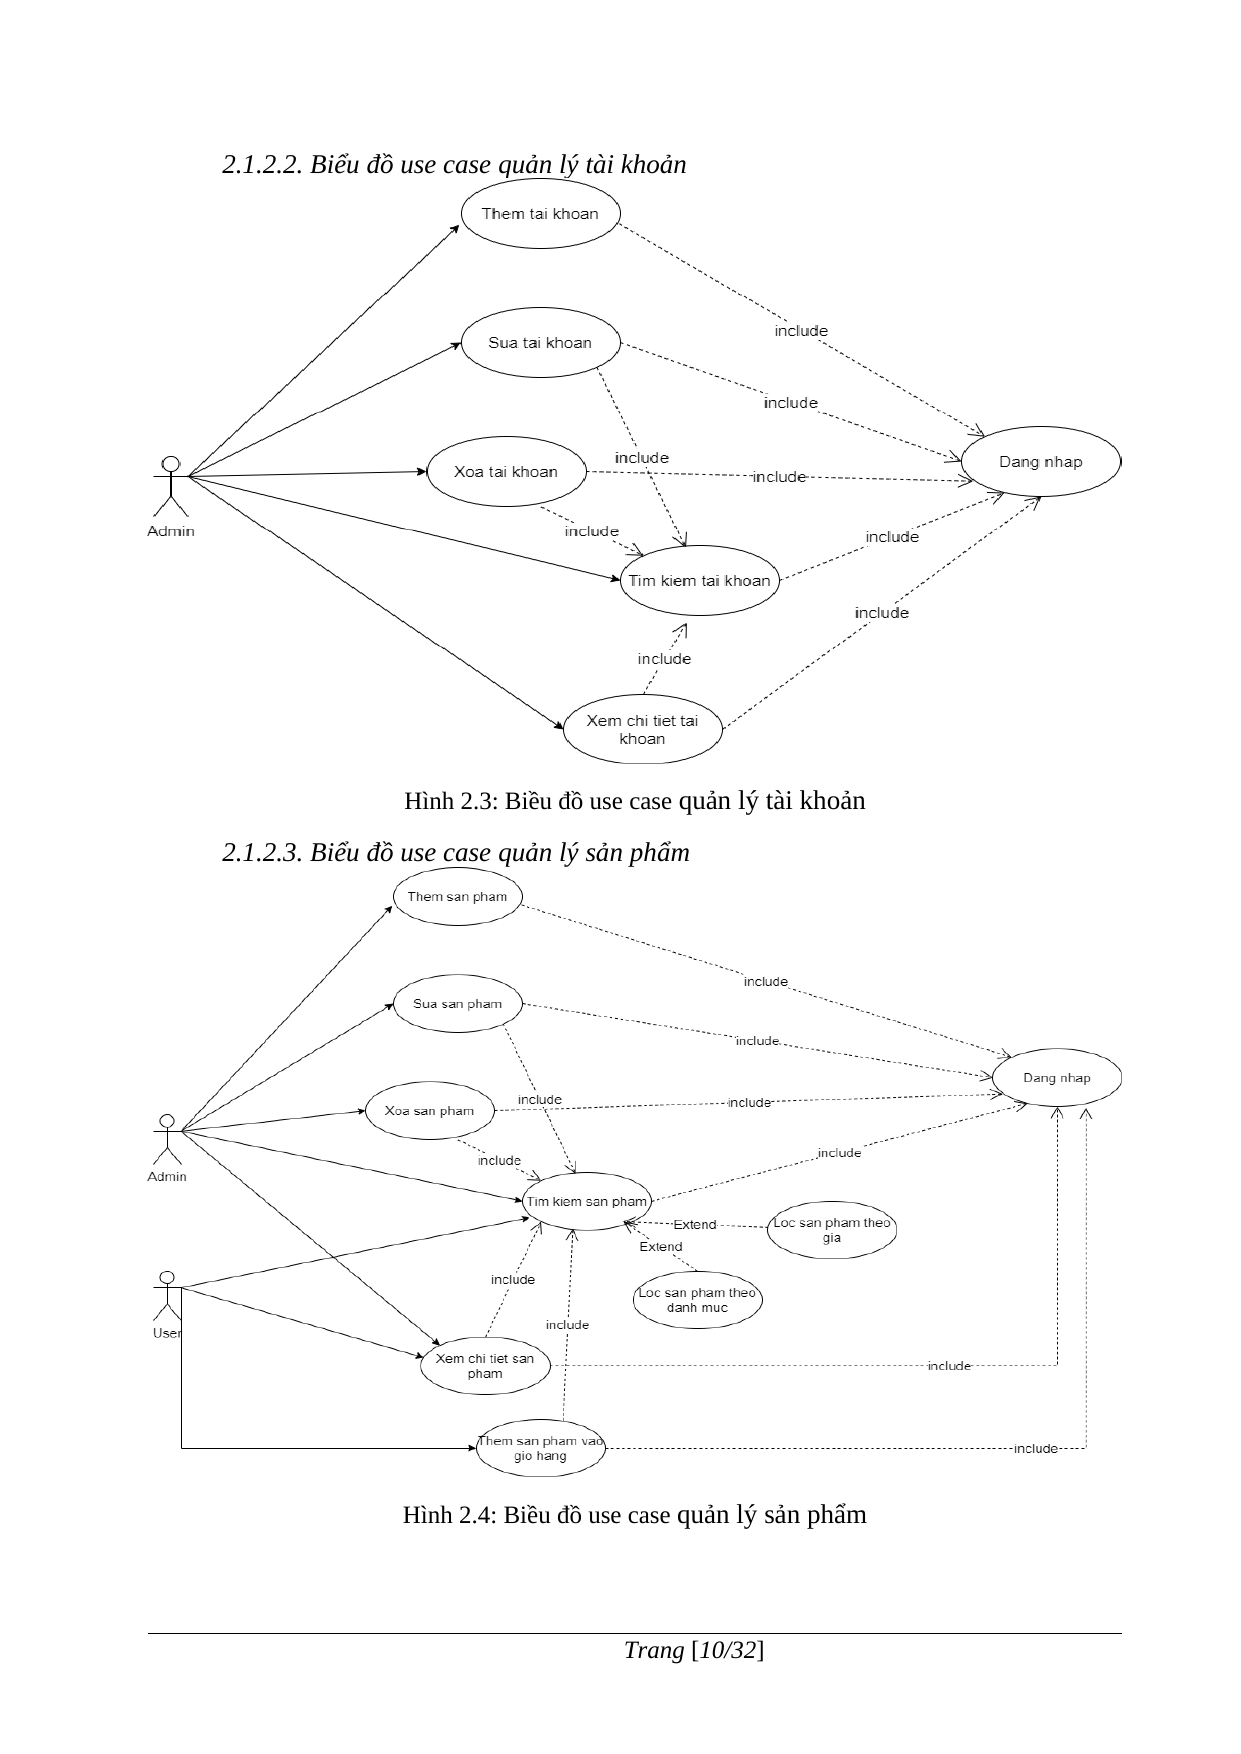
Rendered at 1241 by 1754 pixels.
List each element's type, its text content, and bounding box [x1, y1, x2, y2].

text Hình 2.3: Biều đồ use case quản lý tài khoản [148, 784, 1122, 815]
subtitle 2.1.2.3. Biểu đồ use case quản lý sản phẩm [222, 836, 1122, 867]
picture [147, 178, 1122, 764]
subtitle 2.1.2.2. Biểu đồ use case quản lý tài khoản [222, 148, 1122, 178]
text Hình 2.4: Biều đồ use case quản lý sản phẩm [148, 1498, 1122, 1529]
picture [147, 867, 1122, 1477]
